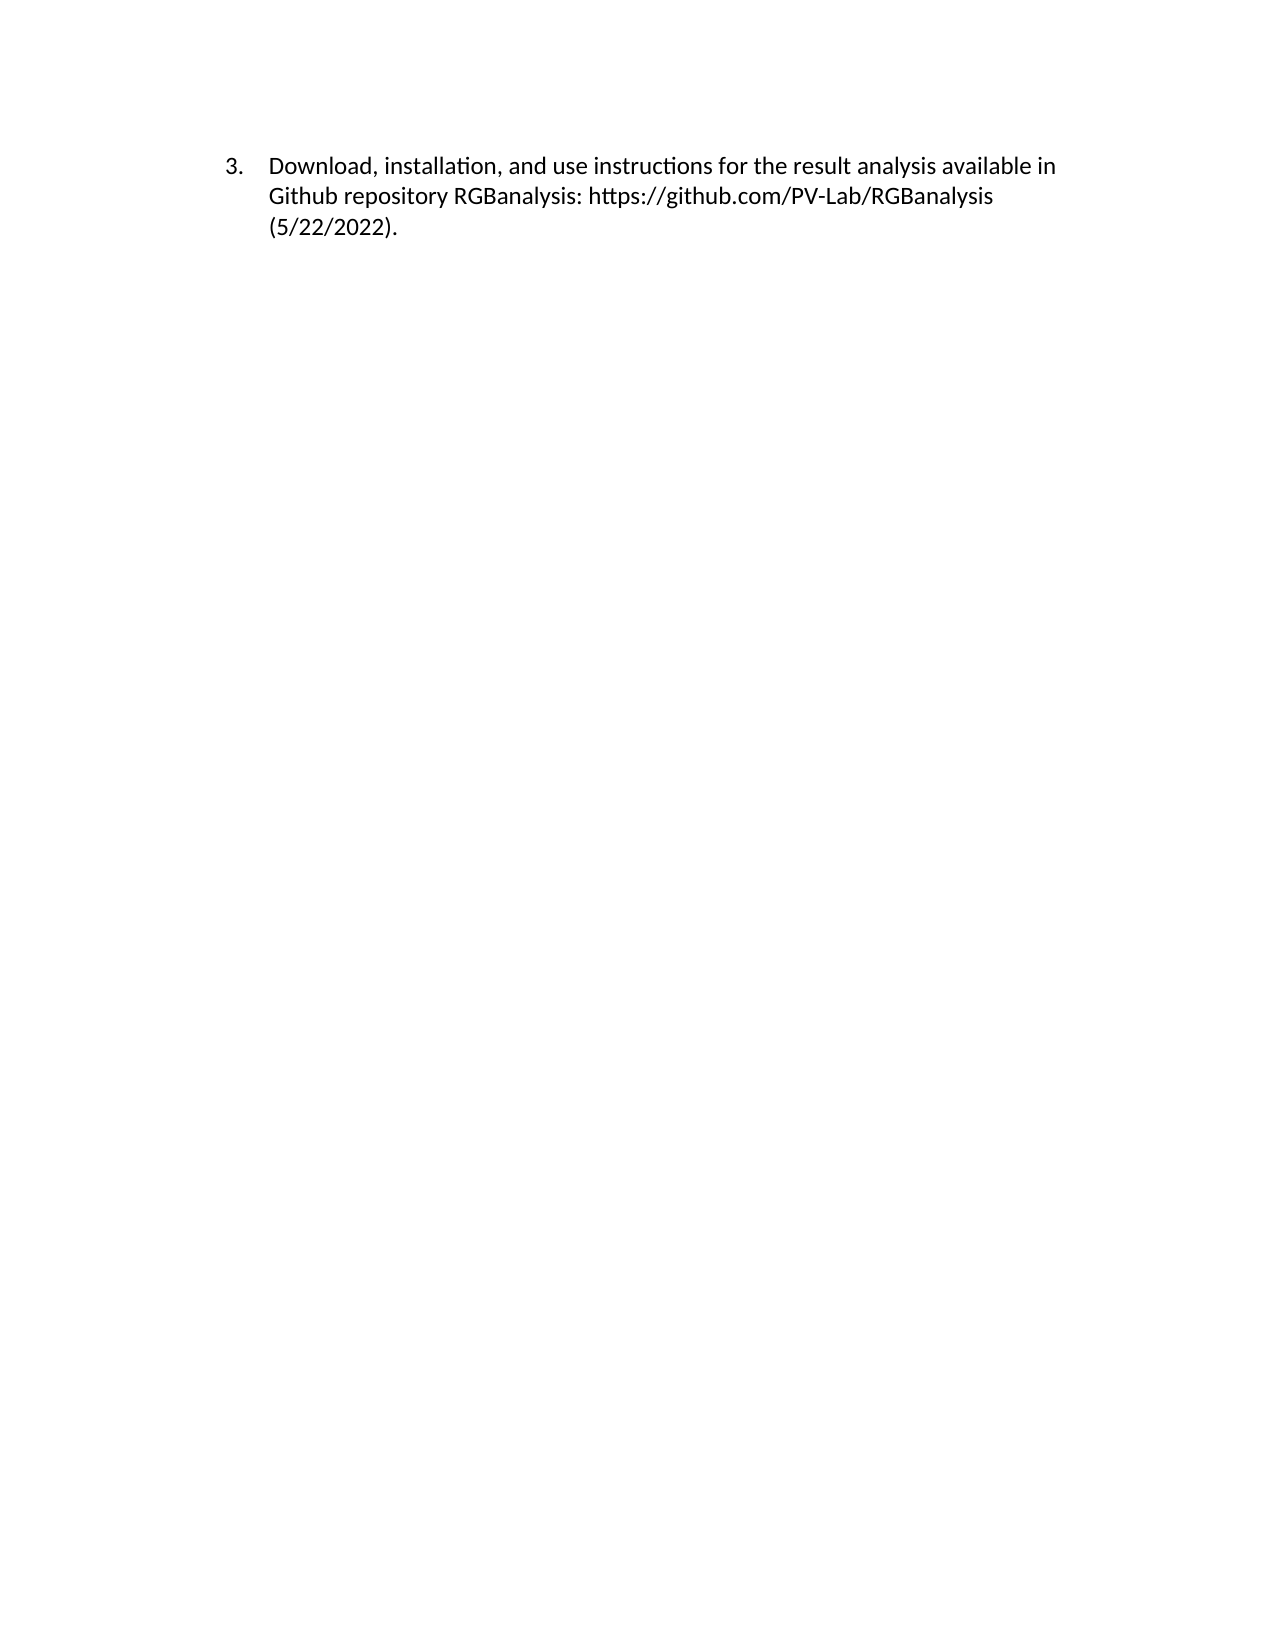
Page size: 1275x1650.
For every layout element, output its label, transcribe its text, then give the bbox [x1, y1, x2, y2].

list Download, installation, and use instructions for the result analysis available in Github repository RGBanalysis: https://github.com/PV-Lab/RGBanalysis (5/22/2022). [225, 150, 1125, 242]
